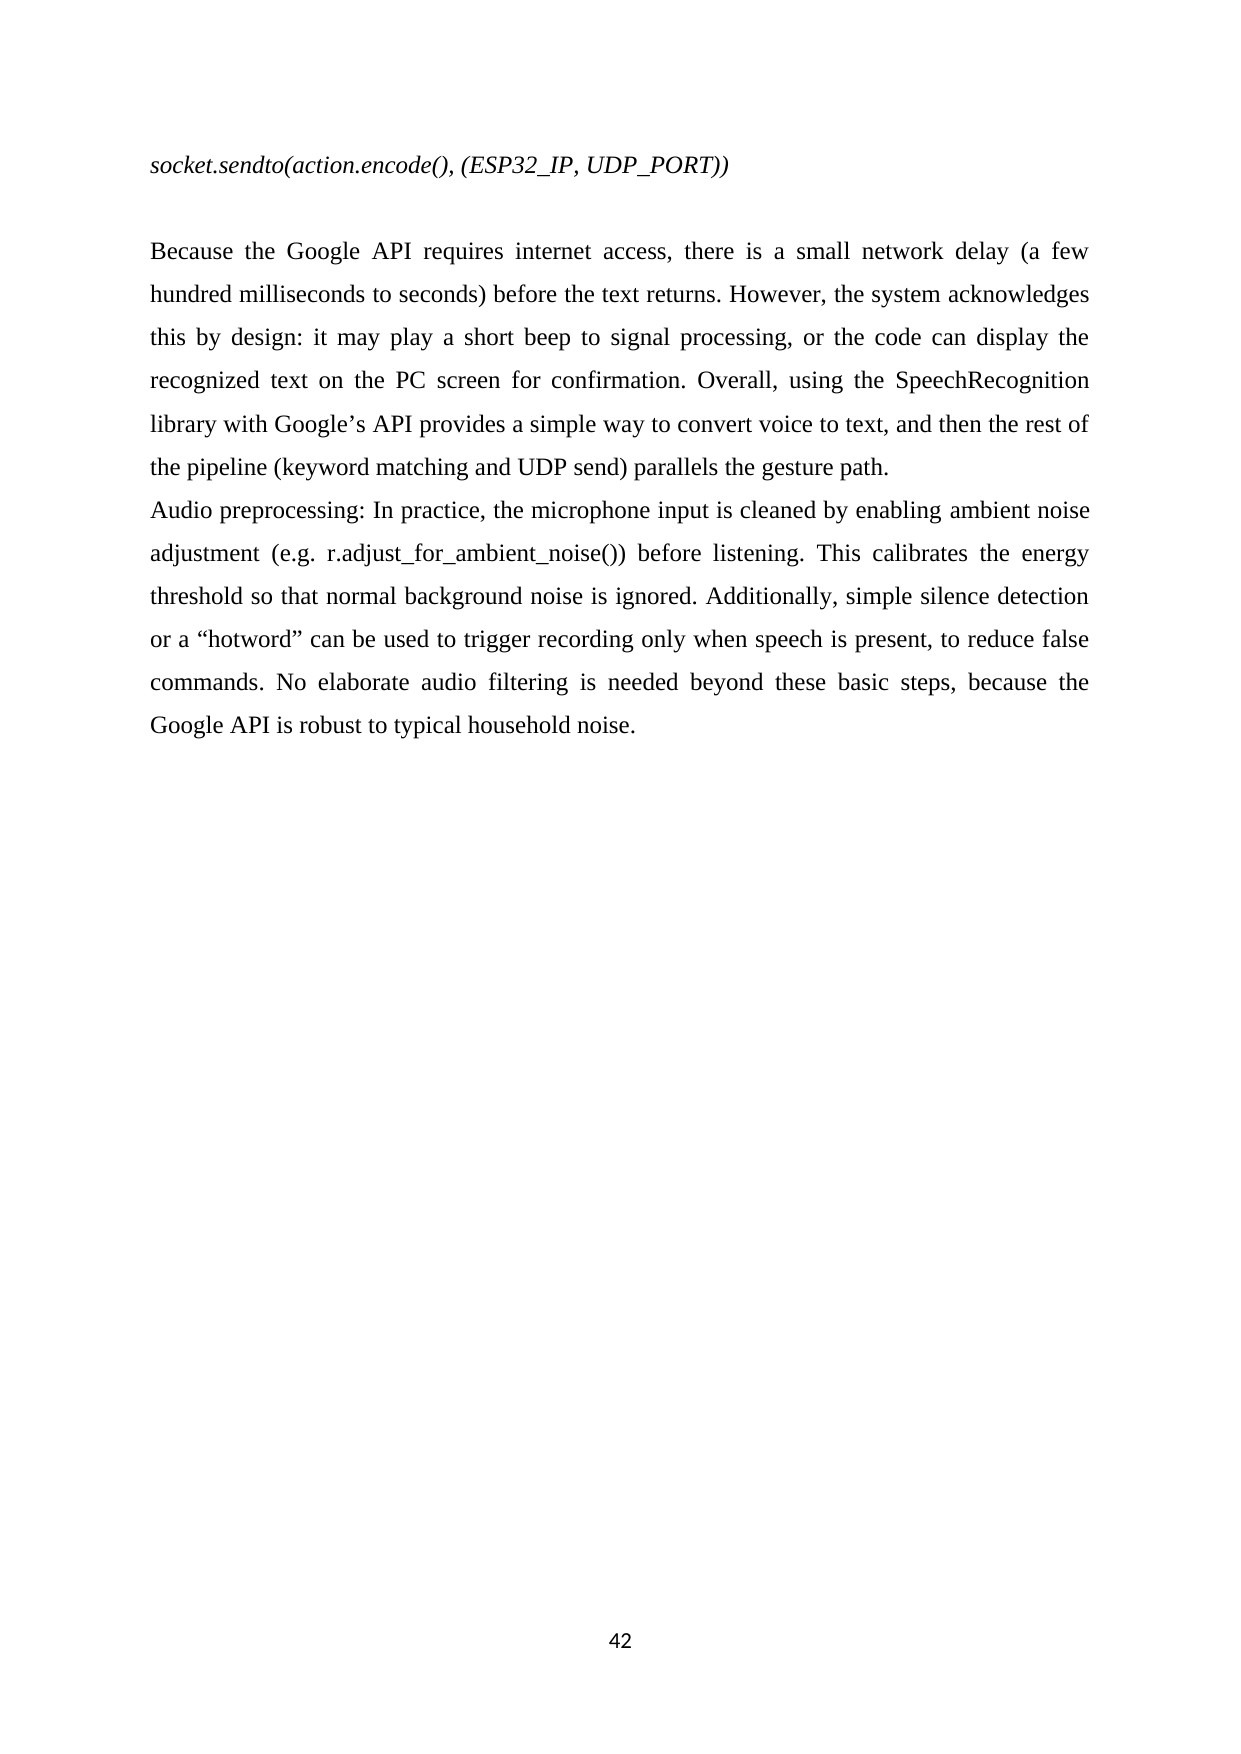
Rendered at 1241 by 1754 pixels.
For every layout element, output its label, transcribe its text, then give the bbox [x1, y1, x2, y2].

text Audio preprocessing: In practice, the microphone input is cleaned by enabling ambient noise adjustment (e.g. r.adjust_for_ambient_noise()) before listening. This calibrates the energy threshold so that normal background noise is ignored. Additionally, simple silence detection or a “hotword” can be used to trigger recording only when speech is present, to reduce false commands. No elaborate audio filtering is needed beyond these basic steps, because the Google API is robust to typical household noise. [150, 495, 1090, 739]
text socket.sendto(action.encode(), (ESP32_IP, UDP_PORT)) [150, 150, 1090, 179]
text Because the Google API requires internet access, there is a small network delay (a few hundred milliseconds to seconds) before the text returns. However, the system acknowledges this by design: it may play a short beep to signal processing, or the code can display the recognized text on the PC screen for confirmation. Overall, using the SpeechRecognition library with Google’s API provides a simple way to convert voice to text, and then the rest of the pipeline (keyword matching and UDP send) parallels the gesture path. [150, 236, 1090, 481]
